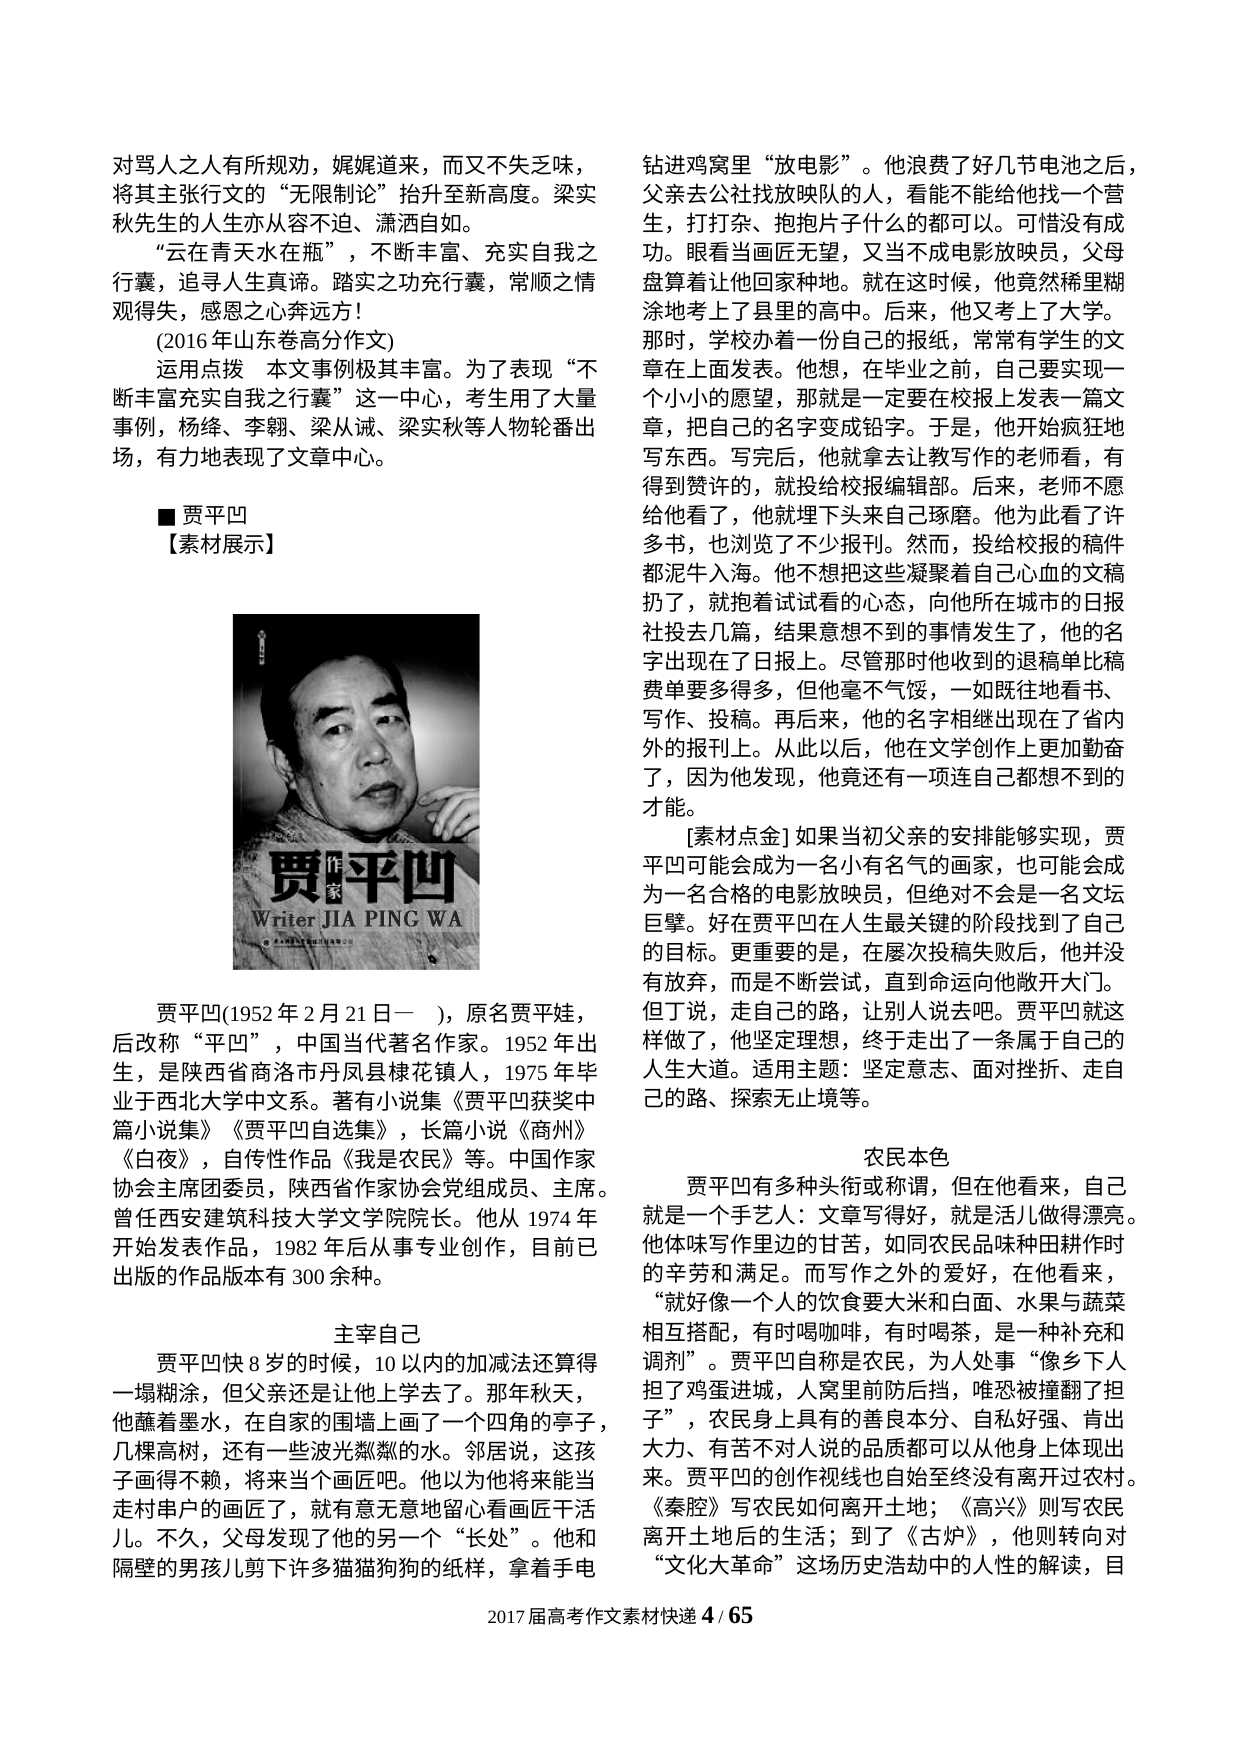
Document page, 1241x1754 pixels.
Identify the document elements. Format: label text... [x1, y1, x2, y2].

text 农民本色 [642, 1142, 1128, 1171]
text 贾平凹快8岁的时候，10以内的加减法还算得一塌糊涂，但父亲还是让他上学去了。那年秋天，他蘸着墨水，在自家的围墙上画了一个四角的亭子，几棵高树，还有一些波光粼粼的水。邻居说，这孩子画得不赖，将来当个画匠吧。他以为他将来能当走村串户的画匠了，就有意无意地留心看画匠干活儿。不久，父母发现了他的另一个“长处”。他和隔壁的男孩儿剪下许多猫猫狗狗的纸样，拿着手电钻进鸡窝里“放电影”。他浪费了好几节电池之后，父亲去公社找放映队的人，看能不能给他找一个营生，打打杂、抱抱片子什么的都可以。可惜没有成功。眼看当画匠无望，又当不成电影放映员，父母盘算着让他回家种地。就在这时候，他竟然稀里糊涂地考上了县里的高中。后来，他又考上了大学。那时，学校办着一份自己的报纸，常常有学生的文章在上面发表。他想，在毕业之前，自己要实现一个小小的愿望，那就是一定要在校报上发表一篇文章，把自己的名字变成铅字。于是，他开始疯狂地写东西。写完后，他就拿去让教写作的老师看，有得到赞许的，就投给校报编辑部。后来，老师不愿给他看了，他就埋下头来自己琢磨。他为此看了许多书，也浏览了不少报刊。然而，投给校报的稿件都泥牛入海。他不想把这些凝聚着自己心血的文稿扔了，就抱着试试看的心态，向他所在城市的日报社投去几篇，结果意想不到的事情发生了，他的名字出现在了日报上。尽管那时他收到的退稿单比稿费单要多得多，但他毫不气馁，一如既往地看书、写作、投稿。再后来，他的名字相继出现在了省内外的报刊上。从此以后，他在文学创作上更加勤奋了，因为他发现，他竟还有一项连自己都想不到的才能。 [642, 150, 1128, 821]
text ■ 贾平凹 [112, 500, 598, 529]
text 【素材展示】 [112, 529, 598, 558]
text (2016年山东卷高分作文) [112, 325, 598, 354]
text “云在青天水在瓶”，不断丰富、充实自我之行囊，追寻人生真谛。踏实之功充行囊，常顺之情观得失，感恩之心奔远方！ [112, 237, 598, 325]
text 运用点拨 本文事例极其丰富。为了表现“不断丰富充实自我之行囊”这一中心，考生用了大量事例，杨绛、李翱、梁从诫、梁实秋等人物轮番出场，有力地表现了文章中心。 [112, 354, 598, 471]
text 主宰自己 [112, 1319, 598, 1348]
text [素材点金] 如果当初父亲的安排能够实现，贾平凹可能会成为一名小有名气的画家，也可能会成为一名合格的电影放映员，但绝对不会是一名文坛巨擘。好在贾平凹在人生最关键的阶段找到了自己的目标。更重要的是，在屡次投稿失败后，他并没有放弃，而是不断尝试，直到命运向他敞开大门。但丁说，走自己的路，让别人说去吧。贾平凹就这样做了，他坚定理想，终于走出了一条属于自己的人生大道。适用主题：坚定意志、面对挫折、走自己的路、探索无止境等。 [642, 821, 1128, 1112]
text 贾平凹(1952年2月21日— )，原名贾平娃，后改称“平凹”，中国当代著名作家。1952年出生，是陕西省商洛市丹凤县棣花镇人，1975年毕业于西北大学中文系。著有小说集《贾平凹获奖中篇小说集》《贾平凹自选集》，长篇小说《商州》《白夜》，自传性作品《我是农民》等。中国作家协会主席团委员，陕西省作家协会党组成员、主席。曾任西安建筑科技大学文学院院长。他从1974年开始发表作品，1982年后从事专业创作，目前已出版的作品版本有300余种。 [112, 998, 598, 1290]
text 贾平凹快8岁的时候，10以内的加减法还算得一塌糊涂，但父亲还是让他上学去了。那年秋天，他蘸着墨水，在自家的围墙上画了一个四角的亭子，几棵高树，还有一些波光粼粼的水。邻居说，这孩子画得不赖，将来当个画匠吧。他以为他将来能当走村串户的画匠了，就有意无意地留心看画匠干活儿。不久，父母发现了他的另一个“长处”。他和隔壁的男孩儿剪下许多猫猫狗狗的纸样，拿着手电钻进鸡窝里“放电影”。他浪费了好几节电池之后，父亲去公社找放映队的人，看能不能给他找一个营生，打打杂、抱抱片子什么的都可以。可惜没有成功。眼看当画匠无望，又当不成电影放映员，父母盘算着让他回家种地。就在这时候，他竟然稀里糊涂地考上了县里的高中。后来，他又考上了大学。那时，学校办着一份自己的报纸，常常有学生的文章在上面发表。他想，在毕业之前，自己要实现一个小小的愿望，那就是一定要在校报上发表一篇文章，把自己的名字变成铅字。于是，他开始疯狂地写东西。写完后，他就拿去让教写作的老师看，有得到赞许的，就投给校报编辑部。后来，老师不愿给他看了，他就埋下头来自己琢磨。他为此看了许多书，也浏览了不少报刊。然而，投给校报的稿件都泥牛入海。他不想把这些凝聚着自己心血的文稿扔了，就抱着试试看的心态，向他所在城市的日报社投去几篇，结果意想不到的事情发生了，他的名字出现在了日报上。尽管那时他收到的退稿单比稿费单要多得多，但他毫不气馁，一如既往地看书、写作、投稿。再后来，他的名字相继出现在了省内外的报刊上。从此以后，他在文学创作上更加勤奋了，因为他发现，他竟还有一项连自己都想不到的才能。 [112, 1348, 598, 1582]
picture [232, 614, 480, 970]
